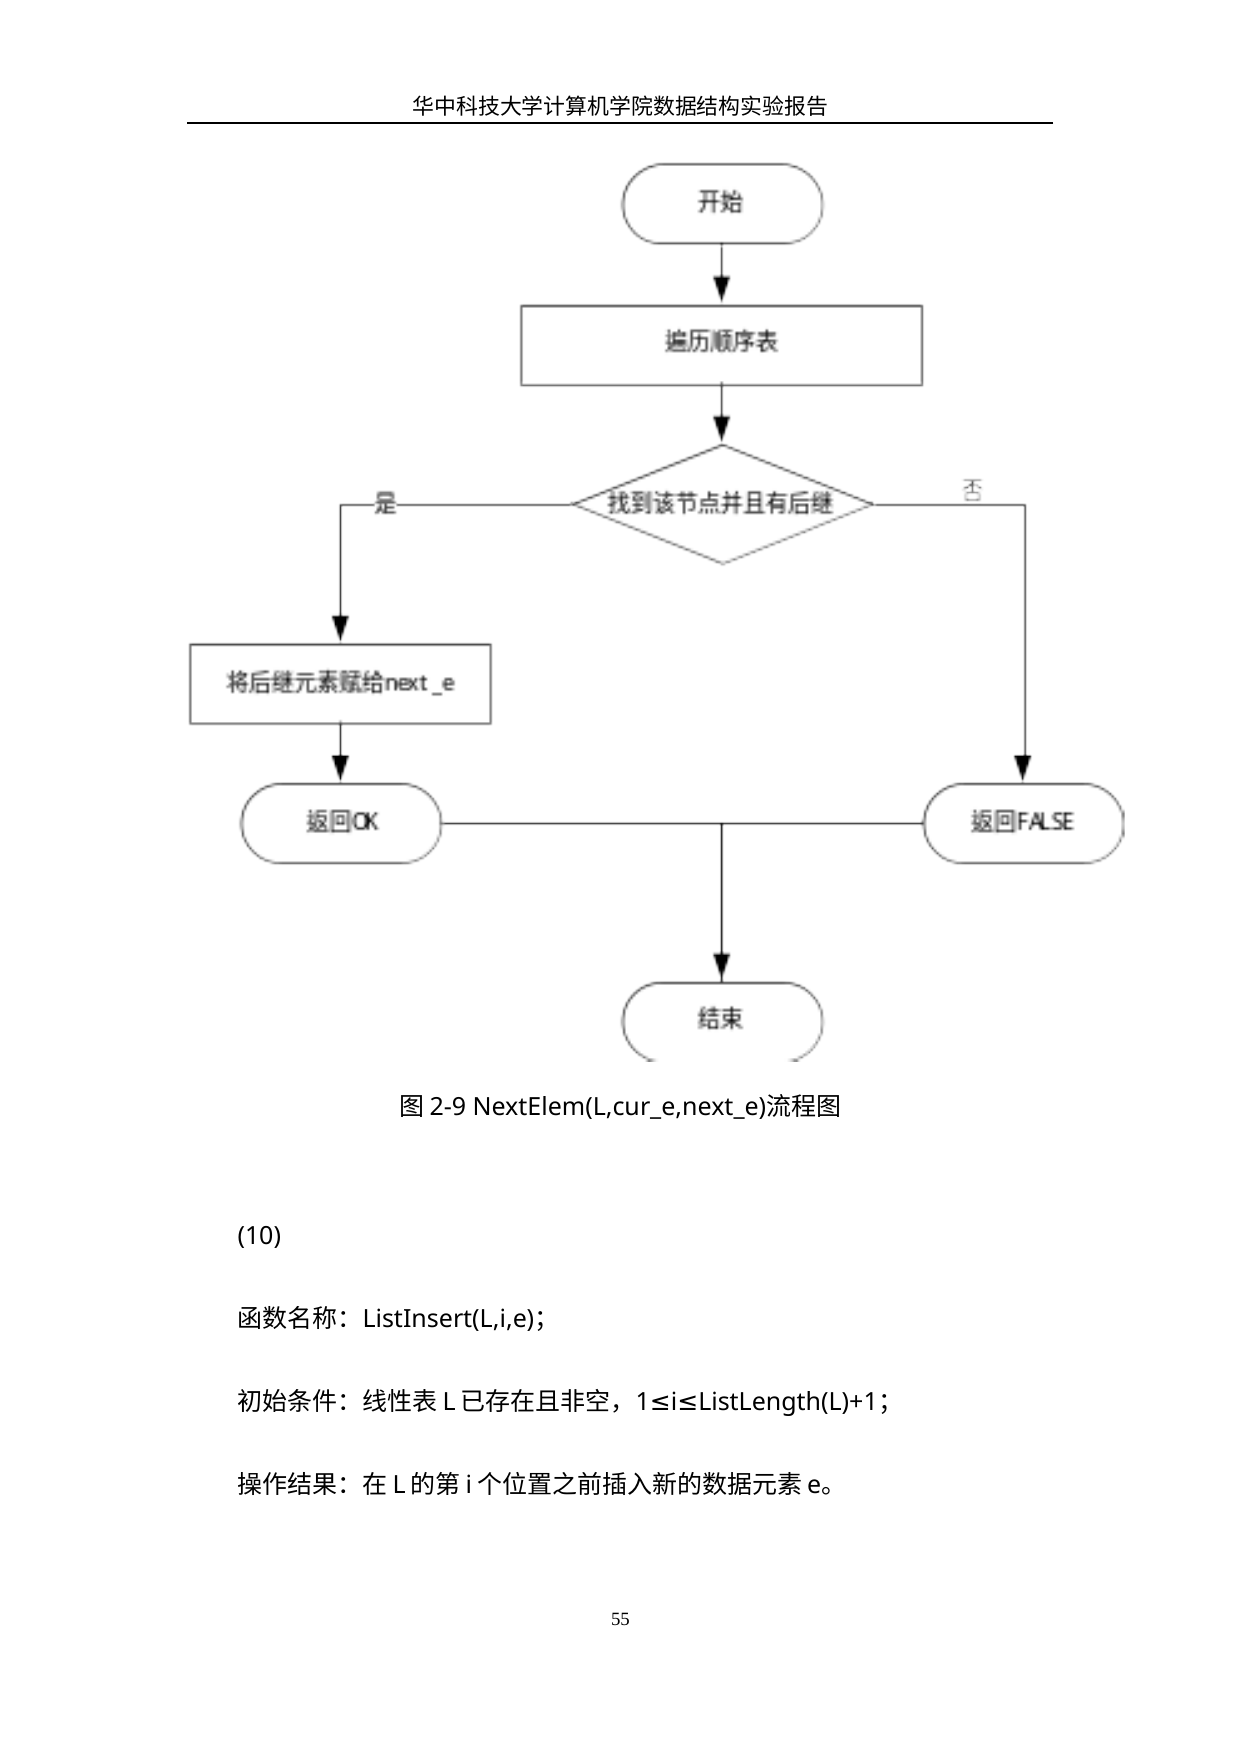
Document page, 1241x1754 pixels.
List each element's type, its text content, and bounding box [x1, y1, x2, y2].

text 操作结果：在L的第i个位置之前插入新的数据元素e。 [187, 1450, 1053, 1515]
text 初始条件：线性表L已存在且非空，1≤i≤ListLength(L)+1； [187, 1367, 1053, 1432]
text 图2-9 NextElem(L,cur_e,next_e)流程图 [187, 1072, 1053, 1137]
list (10) [187, 1202, 1053, 1267]
list 函数名称：ListInsert(L,i,e)； [187, 1284, 1053, 1349]
